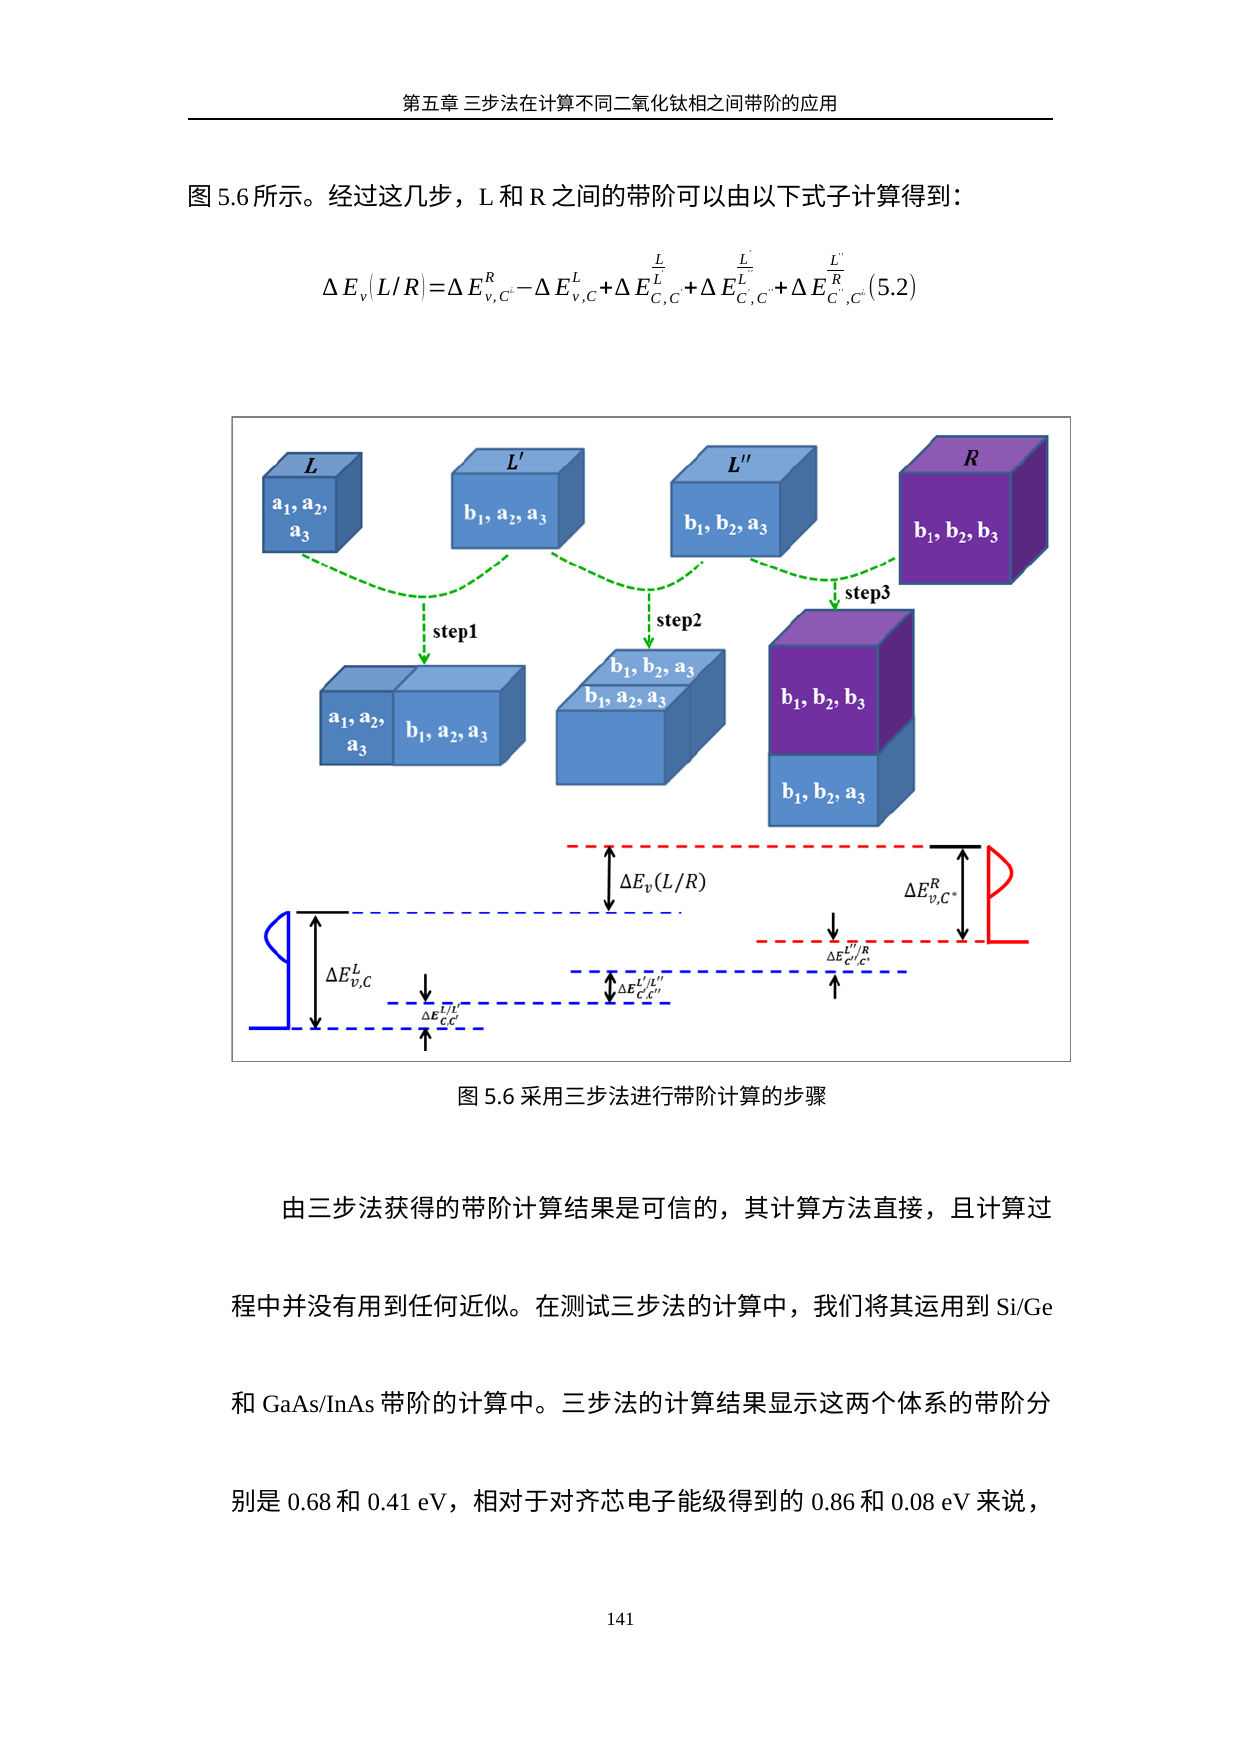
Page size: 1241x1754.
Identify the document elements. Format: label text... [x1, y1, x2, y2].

picture [231, 416, 1071, 1062]
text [187, 162, 1053, 227]
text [231, 1174, 1053, 1532]
text 图 5.6 采用三步法进行带阶计算的步骤 [231, 1079, 1053, 1112]
